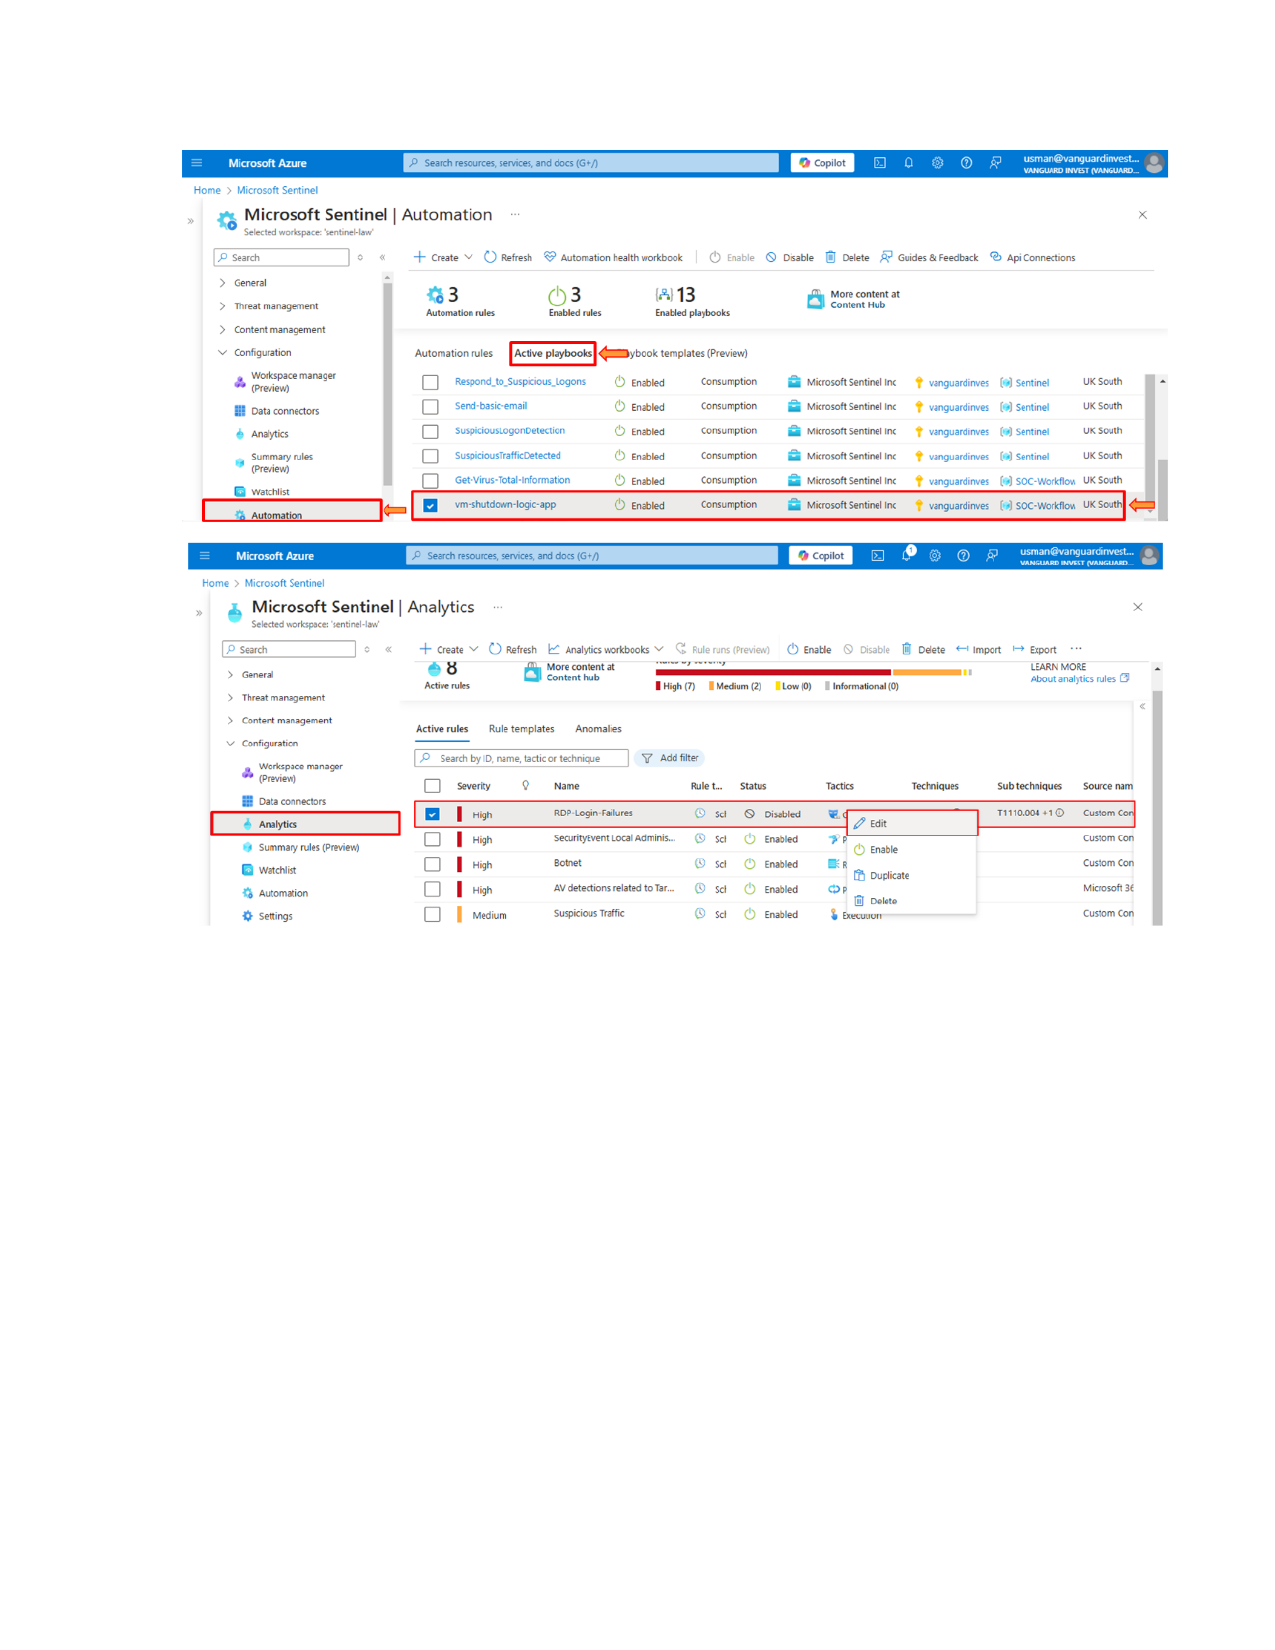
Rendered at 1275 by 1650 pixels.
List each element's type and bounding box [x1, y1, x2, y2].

picture [186, 542, 1164, 926]
picture [181, 150, 1169, 522]
